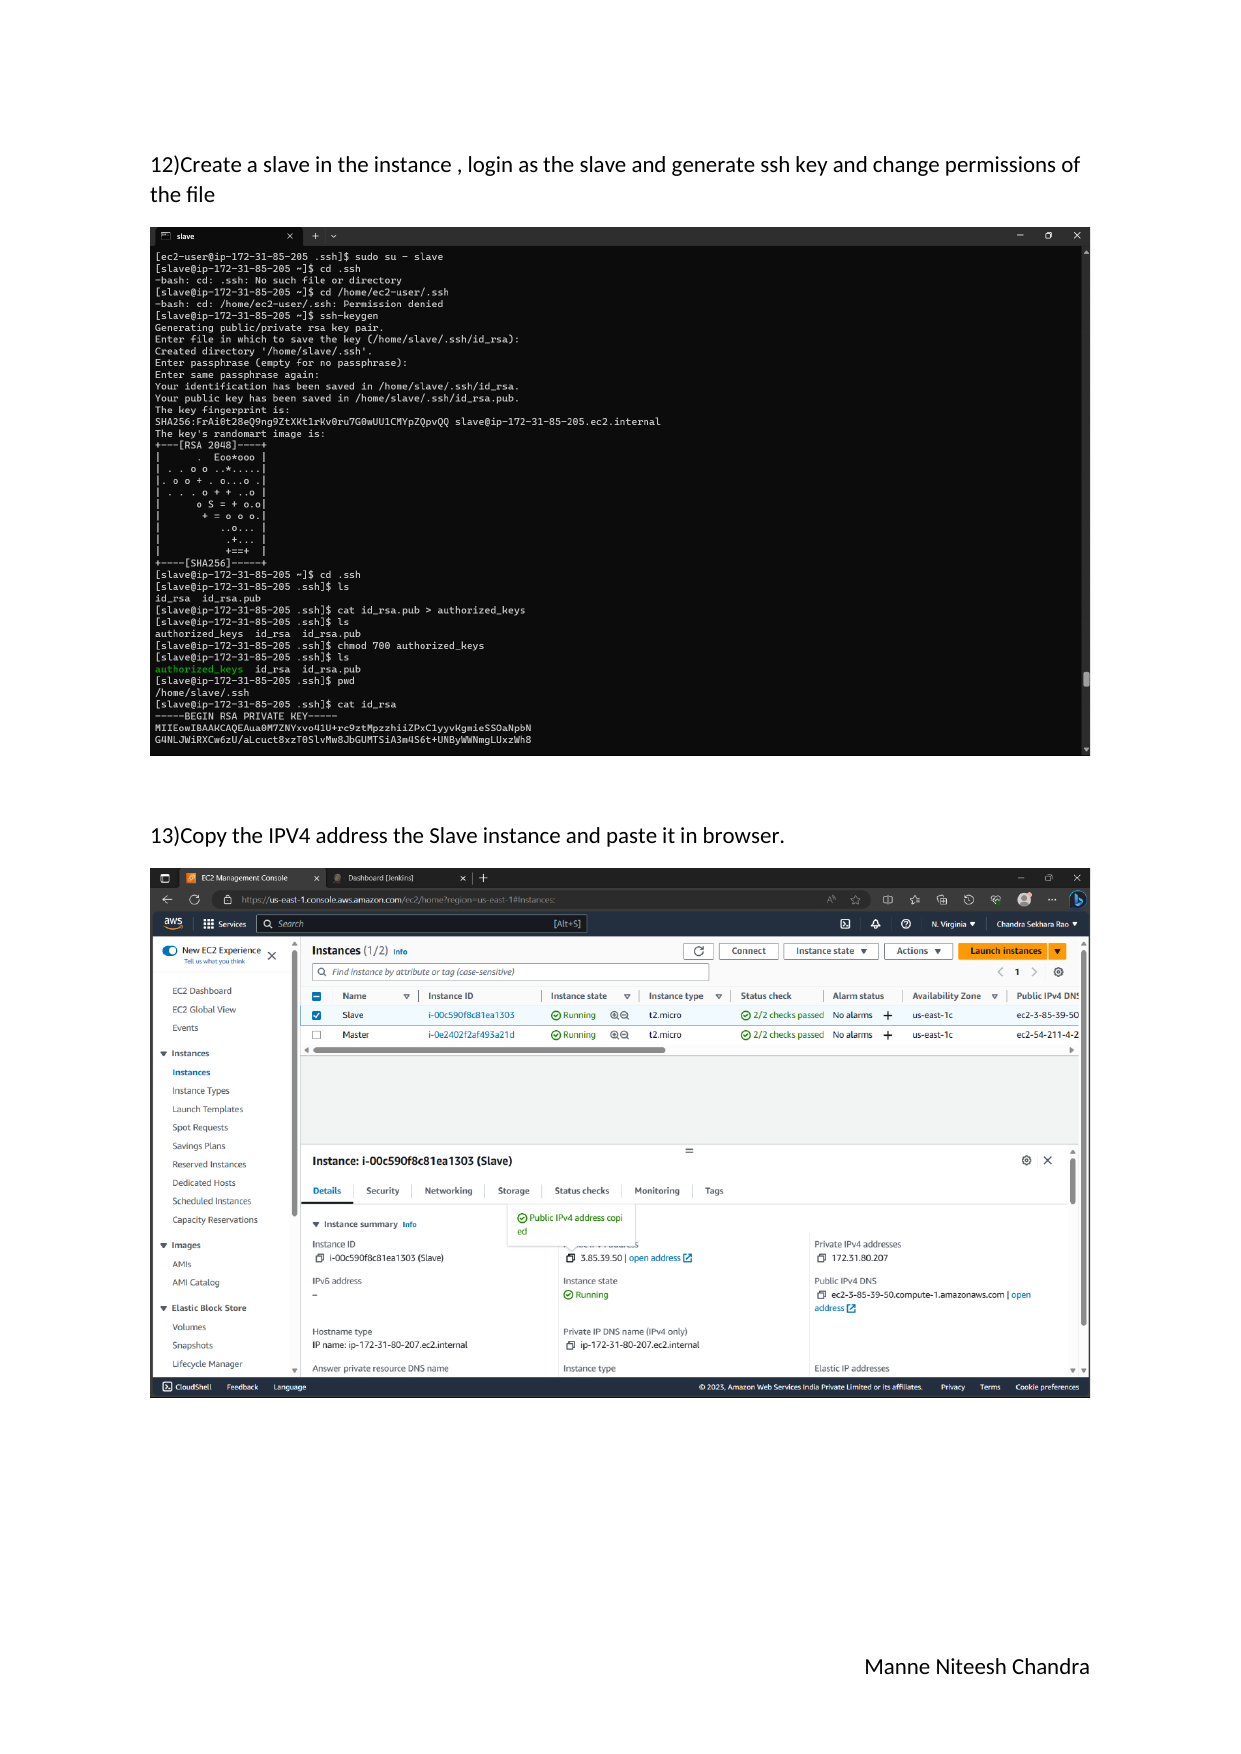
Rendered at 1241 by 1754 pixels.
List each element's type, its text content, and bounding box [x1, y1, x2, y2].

picture [150, 227, 1091, 756]
picture [150, 868, 1091, 1398]
text 12)Create a slave in the instance , login as the slave and generate ssh key and change permissions of the file [150, 150, 1090, 208]
text 13)Copy the IPV4 address the Slave instance and paste it in browser. [150, 822, 1090, 850]
